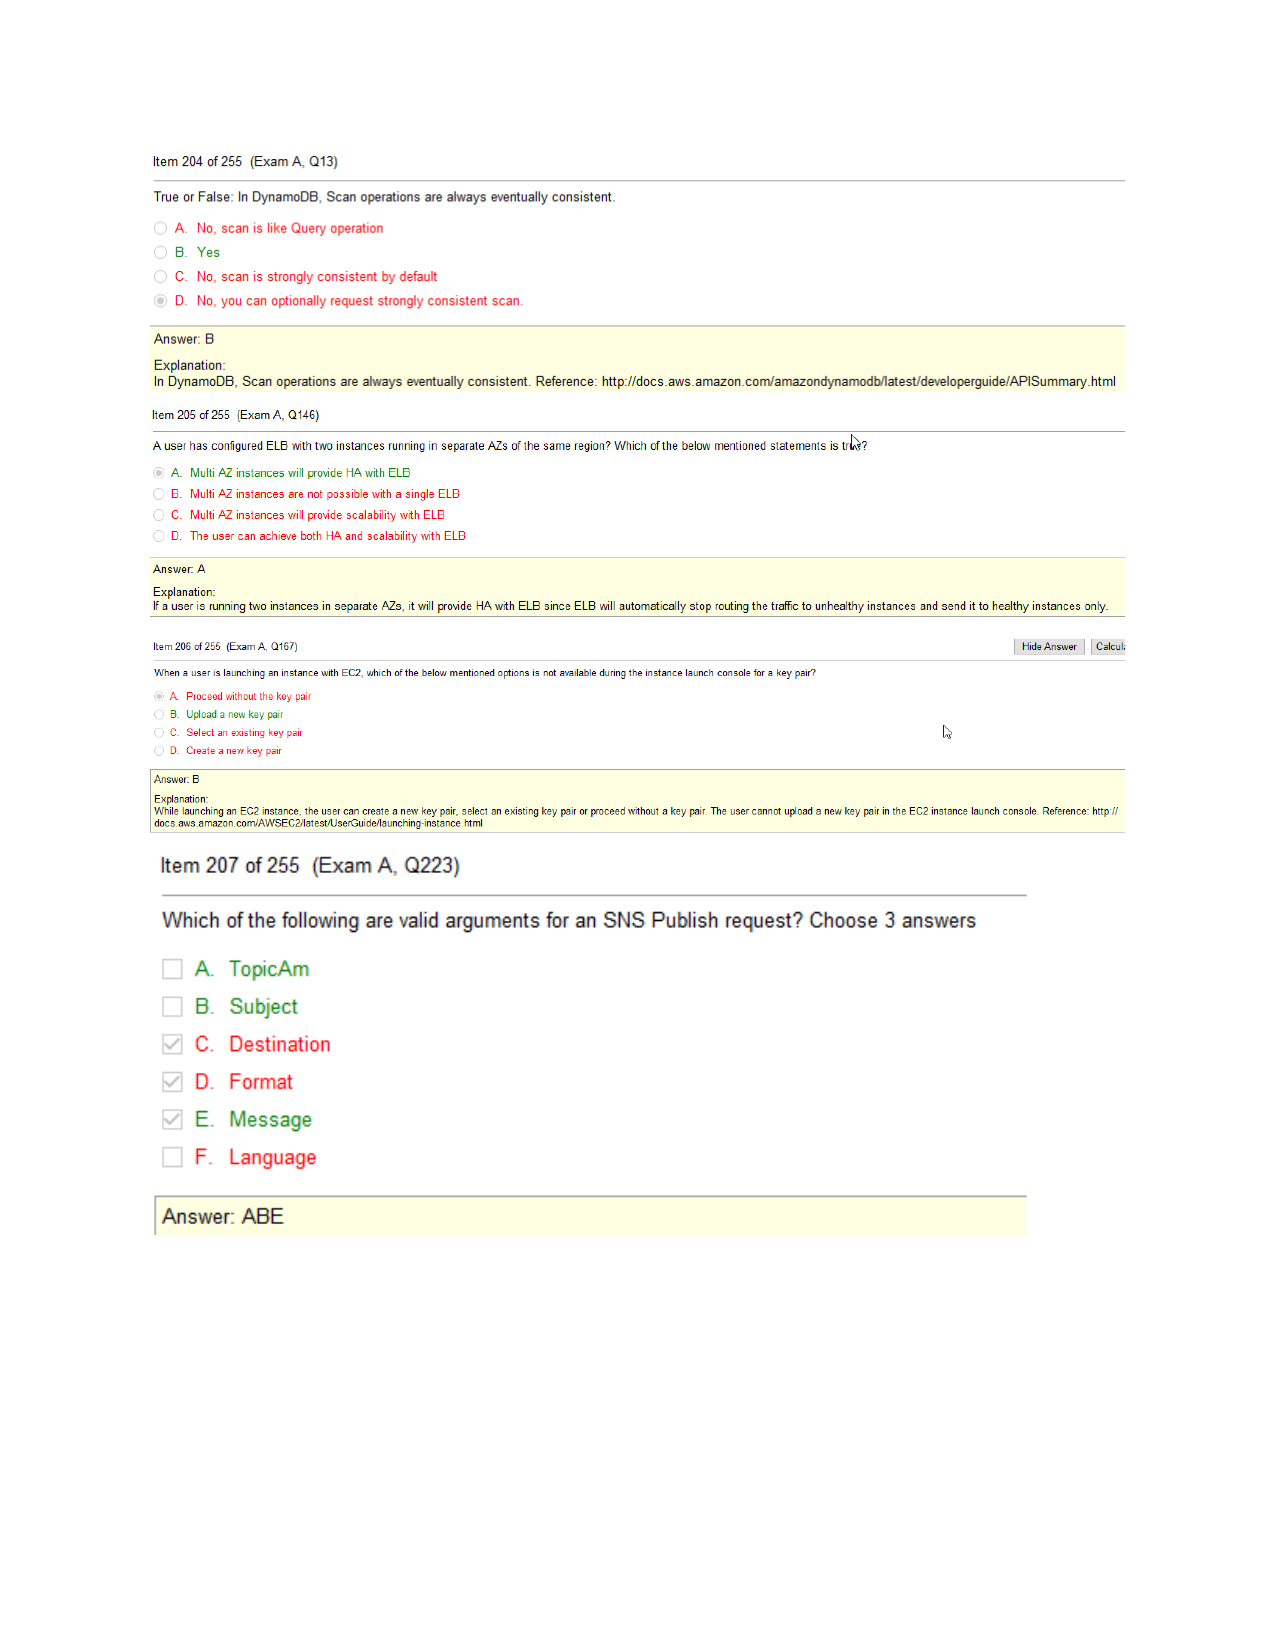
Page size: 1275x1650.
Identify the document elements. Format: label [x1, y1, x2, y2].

picture [150, 639, 1125, 833]
picture [150, 409, 1125, 621]
picture [150, 851, 1027, 1235]
picture [150, 150, 1125, 391]
